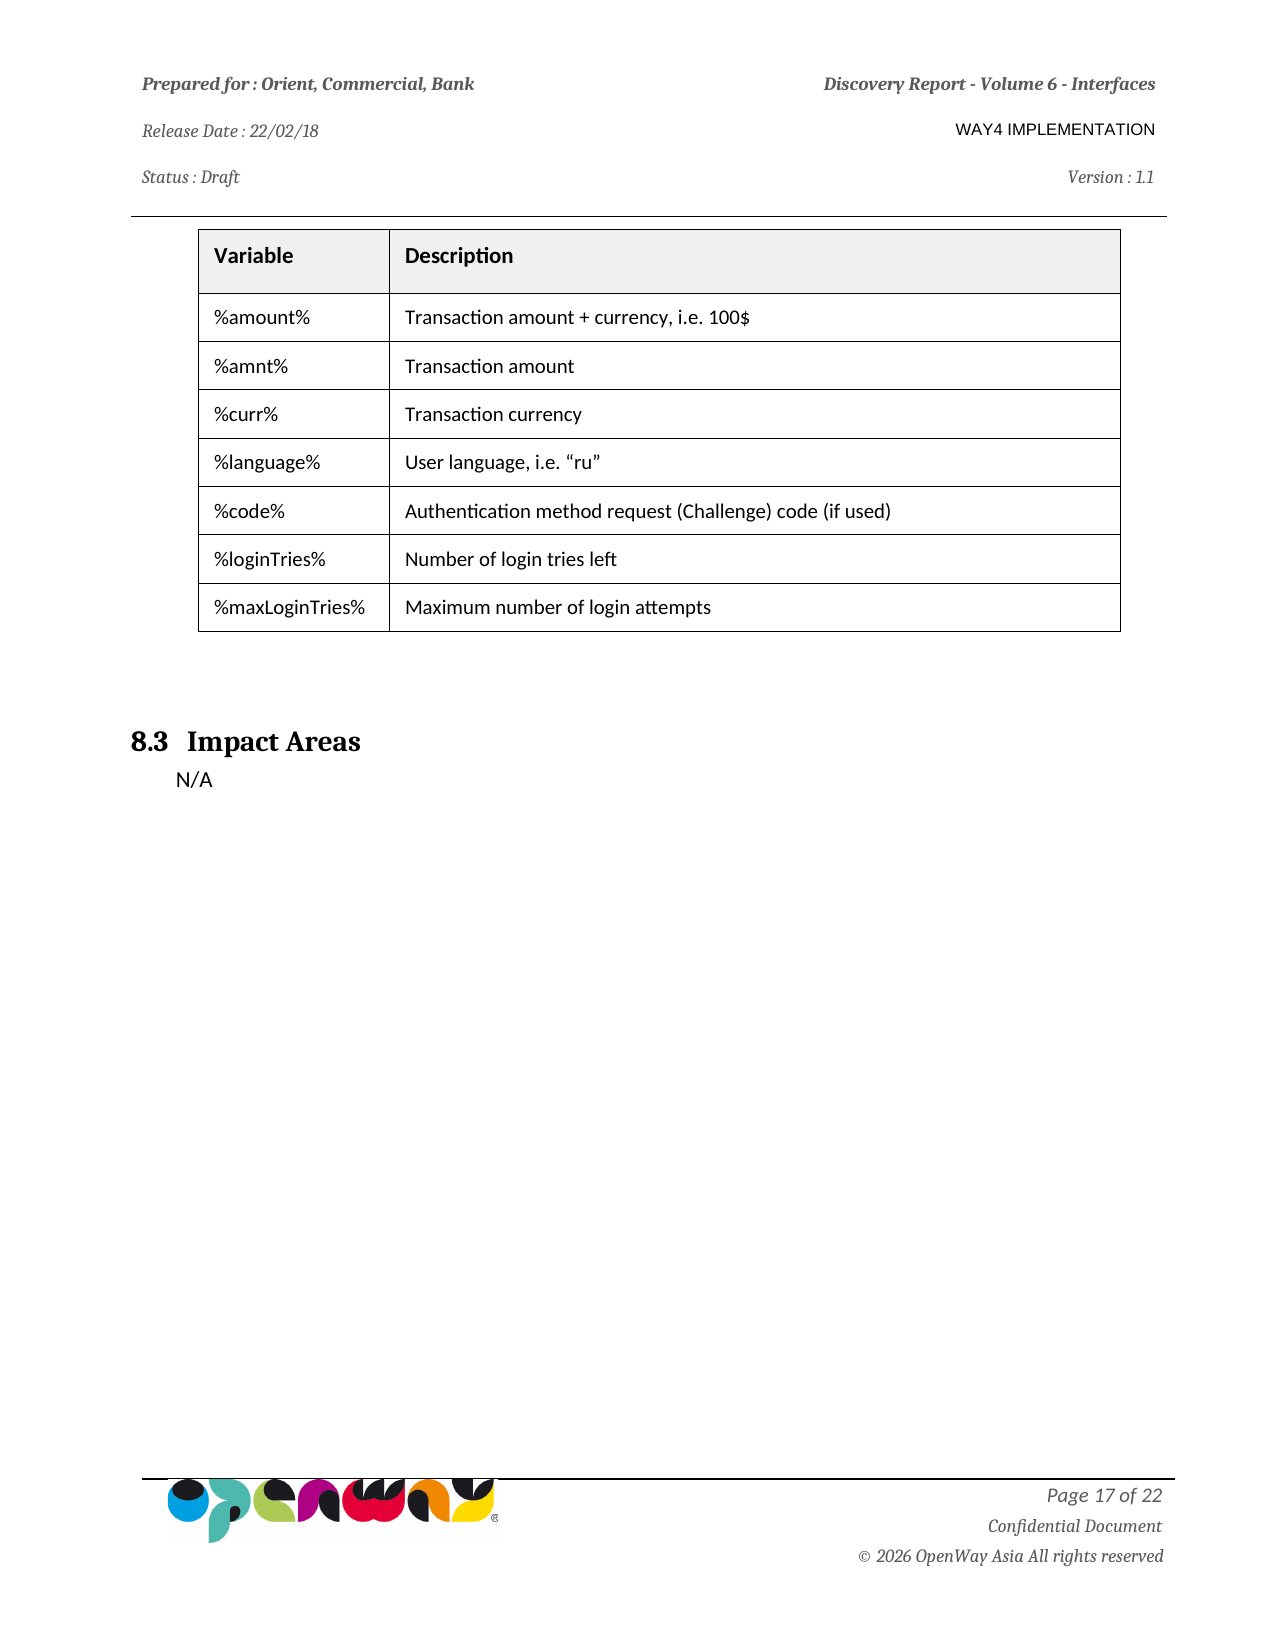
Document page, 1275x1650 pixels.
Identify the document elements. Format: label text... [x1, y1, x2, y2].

table_cell User language, i.e. “ru” [390, 439, 1120, 486]
table_header Variable [199, 230, 389, 293]
table_cell %code% [199, 487, 389, 534]
table_cell %curr% [199, 390, 389, 438]
table_cell %amnt% [199, 342, 389, 389]
table_cell Number of login tries left [390, 535, 1120, 583]
table_cell %maxLoginTries% [199, 584, 389, 631]
table_cell %loginTries% [199, 535, 389, 583]
table_cell Authentication method request (Challenge) code (if used) [390, 487, 1120, 534]
subtitle Impact Areas [131, 726, 1167, 759]
picture [167, 1479, 499, 1543]
table_cell %language% [199, 439, 389, 486]
table_cell %amount% [199, 294, 389, 341]
table_cell Transaction currency [390, 390, 1120, 438]
text N/A [131, 765, 1167, 793]
table_cell Transaction amount [390, 342, 1120, 389]
table_cell Maximum number of login attempts [390, 584, 1120, 631]
table_header Description [390, 230, 1120, 293]
table_cell Transaction amount + currency, i.e. 100$ [390, 294, 1120, 341]
